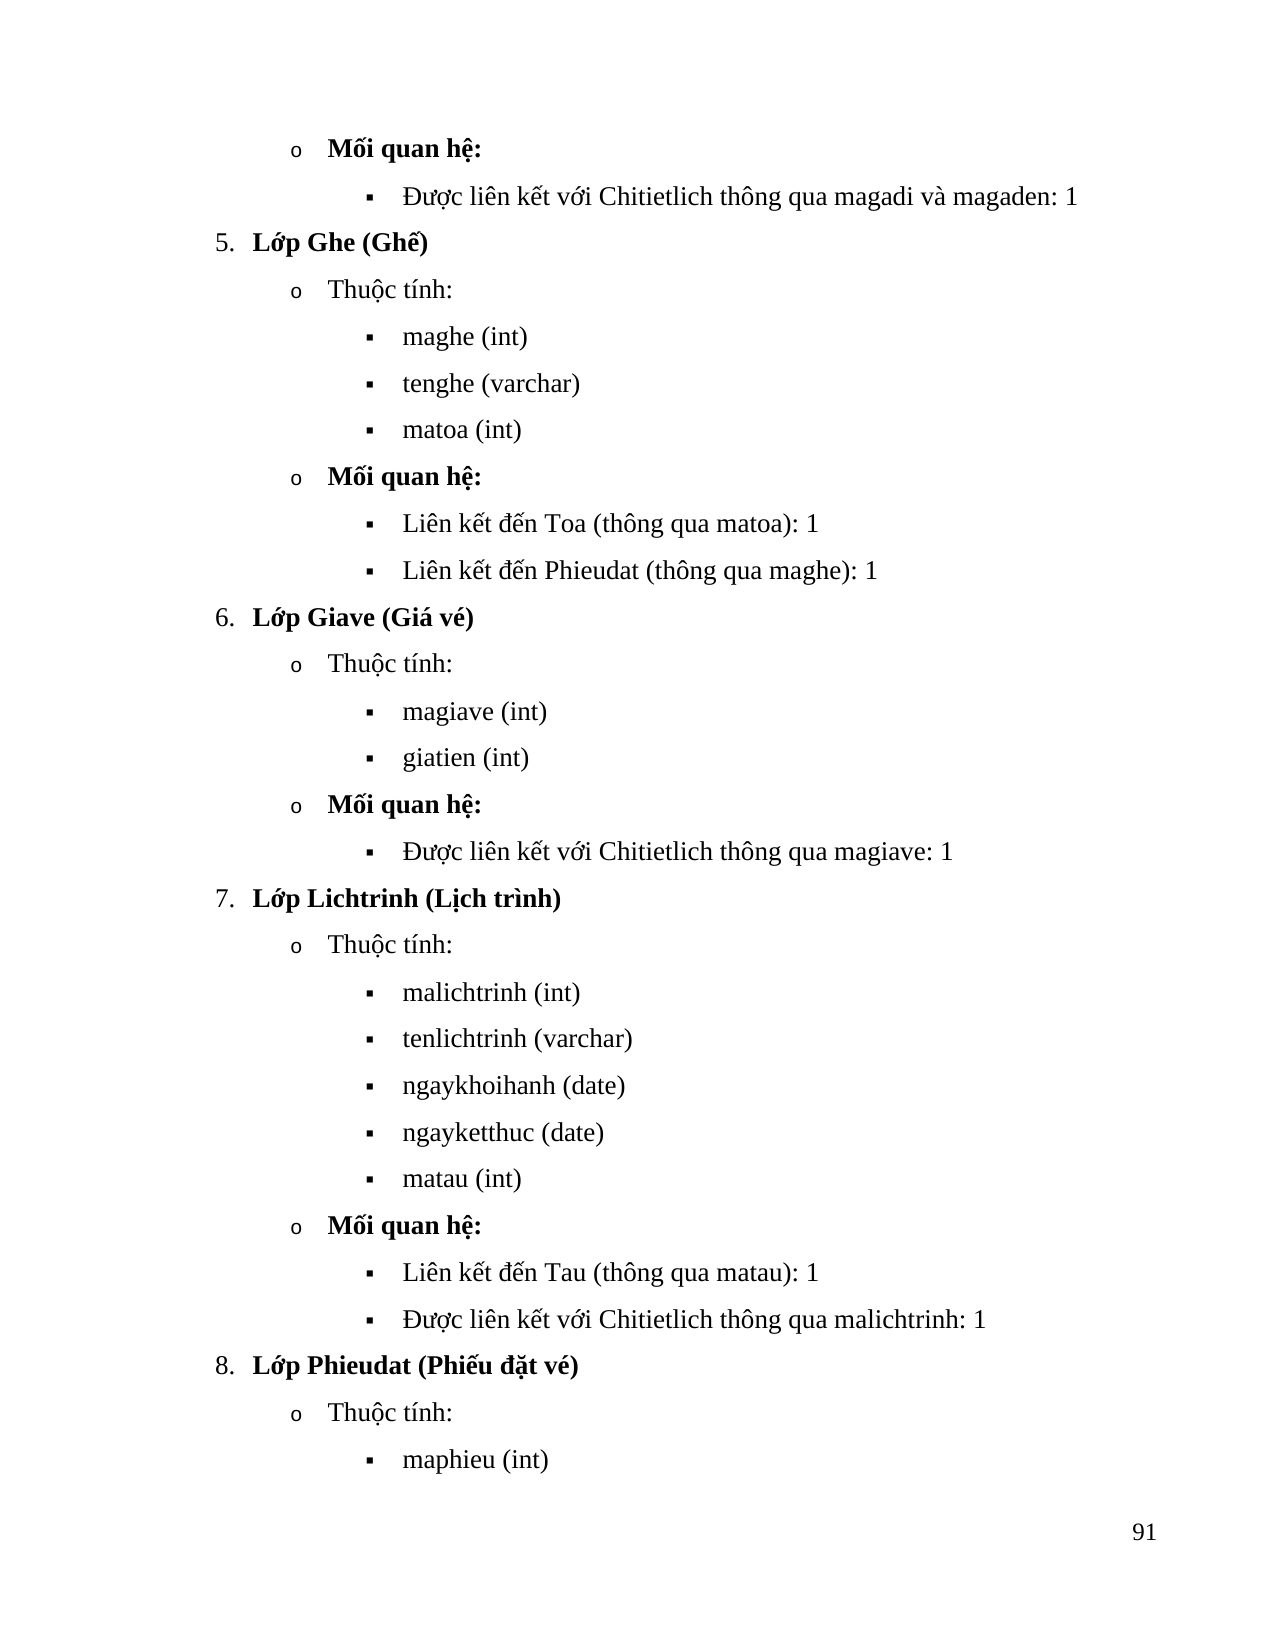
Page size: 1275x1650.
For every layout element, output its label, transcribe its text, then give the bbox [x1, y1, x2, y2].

list magiave (int) [365, 694, 1157, 726]
list Mối quan hệ: [290, 788, 1157, 819]
list Liên kết đến Tau (thông qua matau): 1 [365, 1256, 1157, 1287]
list Lớp Ghe (Ghế) [215, 226, 1157, 257]
list Mối quan hệ: [290, 460, 1157, 492]
list malichtrinh (int) [365, 976, 1157, 1007]
list Thuộc tính: [290, 928, 1157, 960]
list matoa (int) [365, 413, 1157, 445]
list Thuộc tính: [290, 273, 1157, 304]
list Liên kết đến Phieudat (thông qua maghe): 1 [365, 554, 1157, 585]
list tenlichtrinh (varchar) [365, 1022, 1157, 1053]
list Liên kết đến Toa (thông qua matoa): 1 [365, 507, 1157, 538]
list Thuộc tính: [290, 647, 1157, 679]
list Lớp Lichtrinh (Lịch trình) [215, 882, 1157, 913]
list ngaykhoihanh (date) [365, 1069, 1157, 1100]
list Được liên kết với Chitietlich thông qua magadi và magaden: 1 [365, 180, 1157, 211]
list Mối quan hệ: [290, 132, 1157, 164]
list Thuộc tính: [290, 1396, 1157, 1428]
list Được liên kết với Chitietlich thông qua malichtrinh: 1 [365, 1303, 1157, 1334]
list tenghe (varchar) [365, 367, 1157, 398]
list Mối quan hệ: [290, 1209, 1157, 1241]
list giatien (int) [365, 741, 1157, 772]
list Được liên kết với Chitietlich thông qua magiave: 1 [365, 835, 1157, 866]
list matau (int) [365, 1162, 1157, 1193]
list maghe (int) [365, 320, 1157, 351]
list ngayketthuc (date) [365, 1116, 1157, 1147]
list Lớp Giave (Giá vé) [215, 601, 1157, 632]
list maphieu (int) [365, 1443, 1157, 1474]
list Lớp Phieudat (Phiếu đặt vé) [215, 1349, 1157, 1381]
